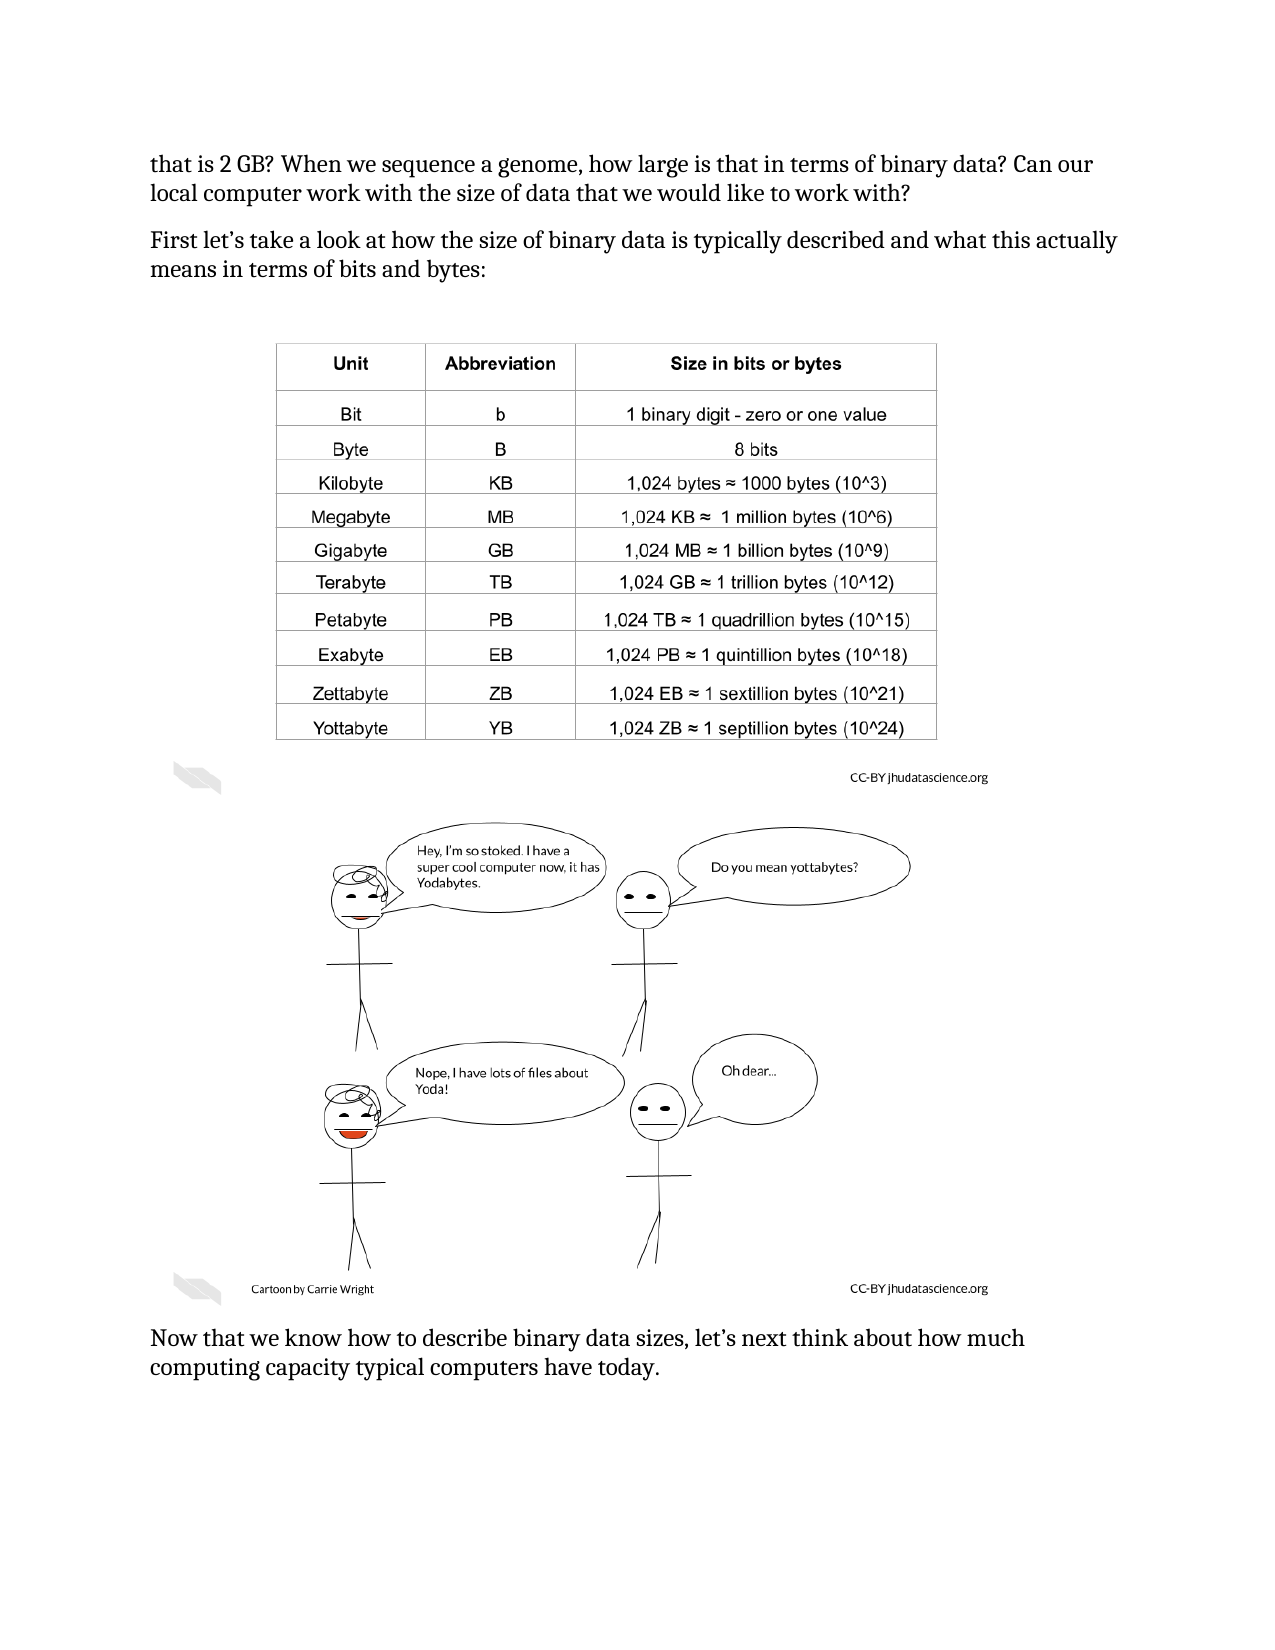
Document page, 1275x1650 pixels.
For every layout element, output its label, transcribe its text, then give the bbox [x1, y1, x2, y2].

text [150, 150, 1125, 207]
text First let’s take a look at how the size of binary data is typically described and what this actually means in terms of bits and bytes: [150, 226, 1125, 284]
picture [168, 302, 1044, 795]
text Now that we know how to describe binary data sizes, let’s next think about how much computing capacity typical computers have today. [150, 1324, 1125, 1382]
picture [168, 813, 1044, 1306]
